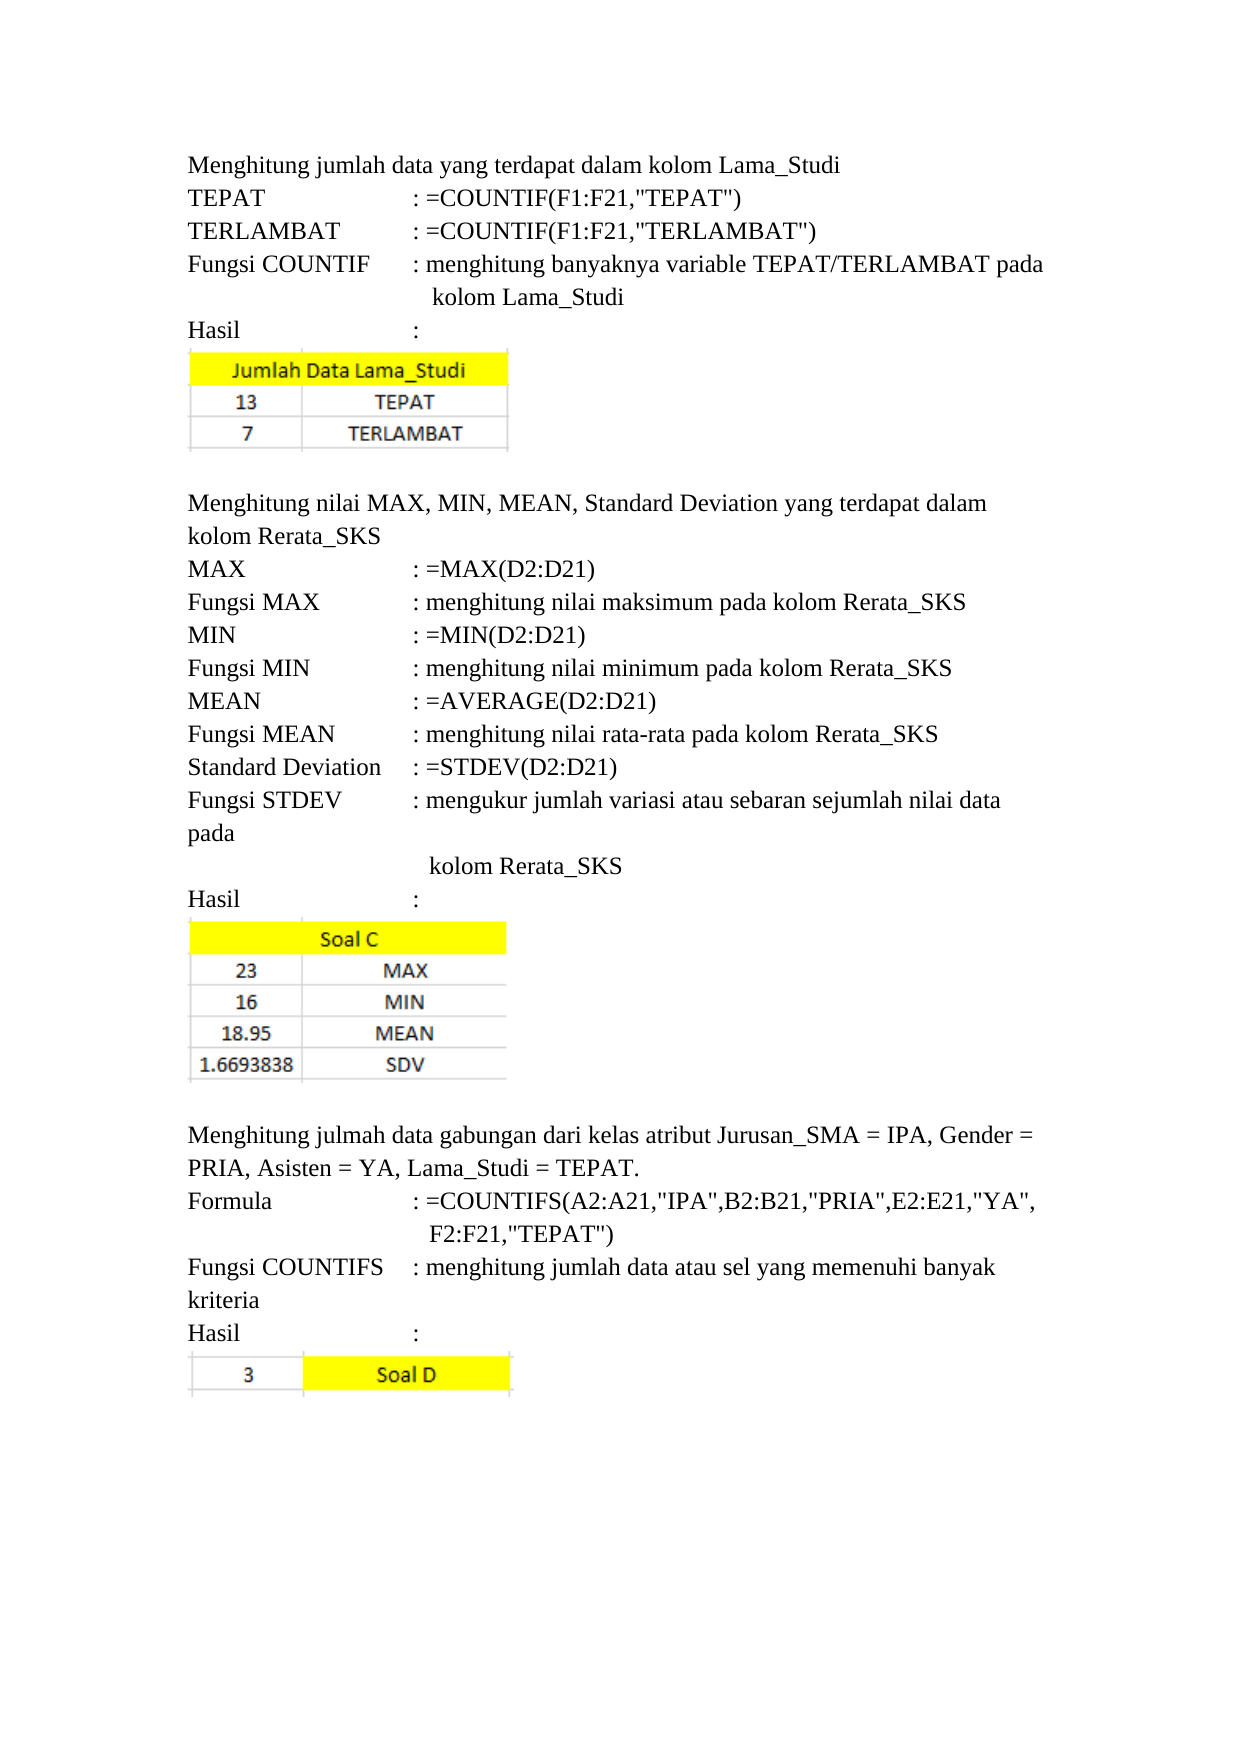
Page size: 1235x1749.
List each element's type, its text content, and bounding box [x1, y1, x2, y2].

text Fungsi COUNTIFS : menghitung jumlah data atau sel yang memenuhi banyak kriteria [187, 1252, 1047, 1314]
text TERLAMBAT : =COUNTIF(F1:F21,"TERLAMBAT") [187, 216, 1047, 245]
text MEAN : =AVERAGE(D2:D21) [187, 686, 1047, 715]
text Fungsi STDEV : mengukur jumlah variasi atau sebaran sejumlah nilai data pada [187, 785, 1047, 847]
text Formula : =COUNTIFS(A2:A21,"IPA",B2:B21,"PRIA",E2:E21,"YA", [187, 1186, 1047, 1215]
text Hasil : [187, 315, 1047, 344]
picture [187, 348, 510, 452]
text Fungsi COUNTIF : menghitung banyaknya variable TEPAT/TERLAMBAT pada [187, 249, 1047, 278]
text MAX : =MAX(D2:D21) [187, 554, 1047, 583]
text F2:F21,"TEPAT") [337, 1219, 1047, 1248]
text Menghitung julmah data gabungan dari kelas atribut Jurusan_SMA = IPA, Gender = PRIA, Asisten = YA, Lama_Studi = TEPAT. [187, 1120, 1047, 1182]
text MIN : =MIN(D2:D21) [187, 620, 1047, 649]
picture [187, 917, 507, 1083]
text Menghitung jumlah data yang terdapat dalam kolom Lama_Studi [187, 150, 1047, 179]
picture [187, 1351, 514, 1397]
text Menghitung nilai MAX, MIN, MEAN, Standard Deviation yang terdapat dalam kolom Rerata_SKS [187, 488, 1047, 550]
text Standard Deviation : =STDEV(D2:D21) [187, 752, 1047, 781]
text Fungsi MAX : menghitung nilai maksimum pada kolom Rerata_SKS [187, 587, 1047, 616]
text Fungsi MIN : menghitung nilai minimum pada kolom Rerata_SKS [187, 653, 1047, 682]
text Fungsi MEAN : menghitung nilai rata-rata pada kolom Rerata_SKS [187, 719, 1047, 748]
text Hasil : [187, 884, 1047, 913]
text TEPAT : =COUNTIF(F1:F21,"TEPAT") [187, 183, 1047, 212]
text kolom Rerata_SKS [337, 851, 1047, 880]
text Hasil : [187, 1318, 1047, 1347]
text kolom Lama_Studi [337, 282, 1047, 311]
